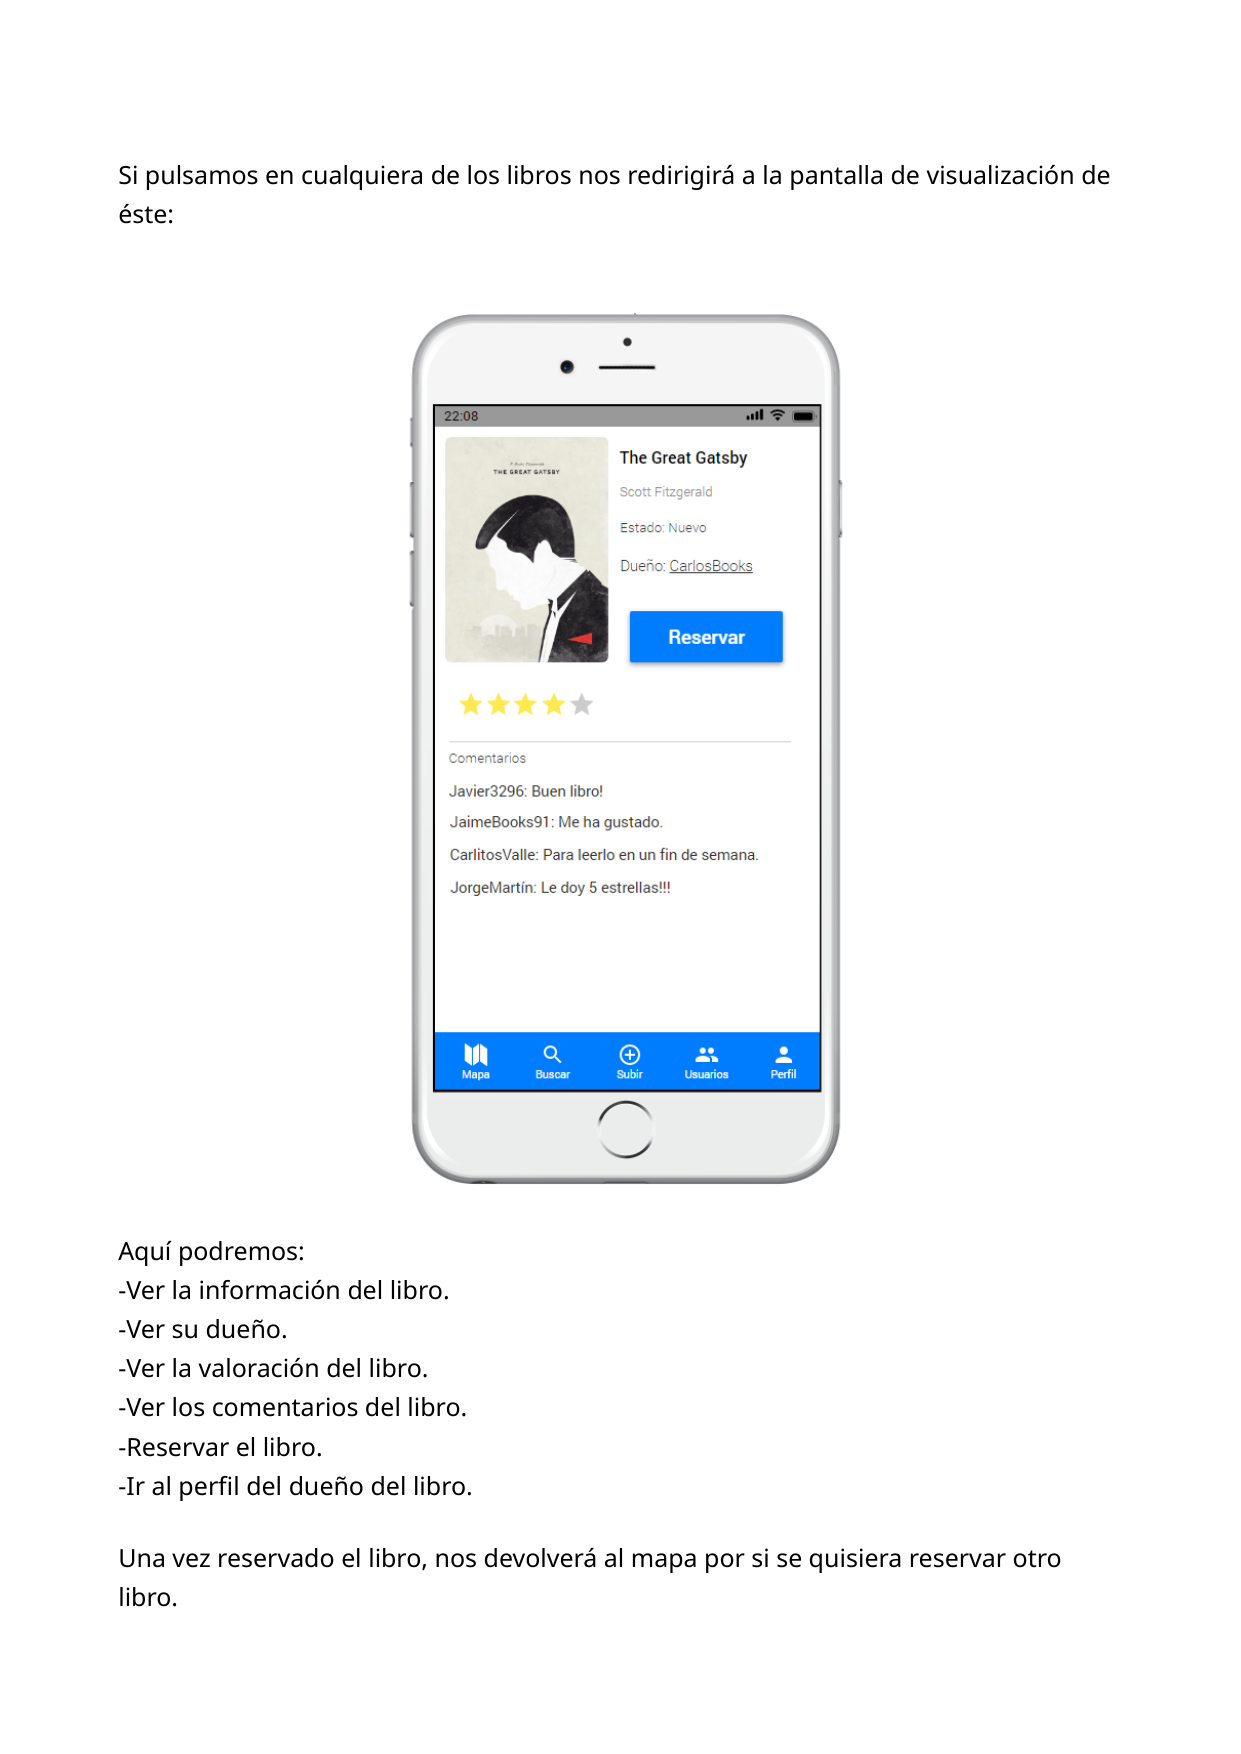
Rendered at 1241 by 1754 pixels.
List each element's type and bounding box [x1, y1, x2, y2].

picture [396, 313, 844, 1190]
